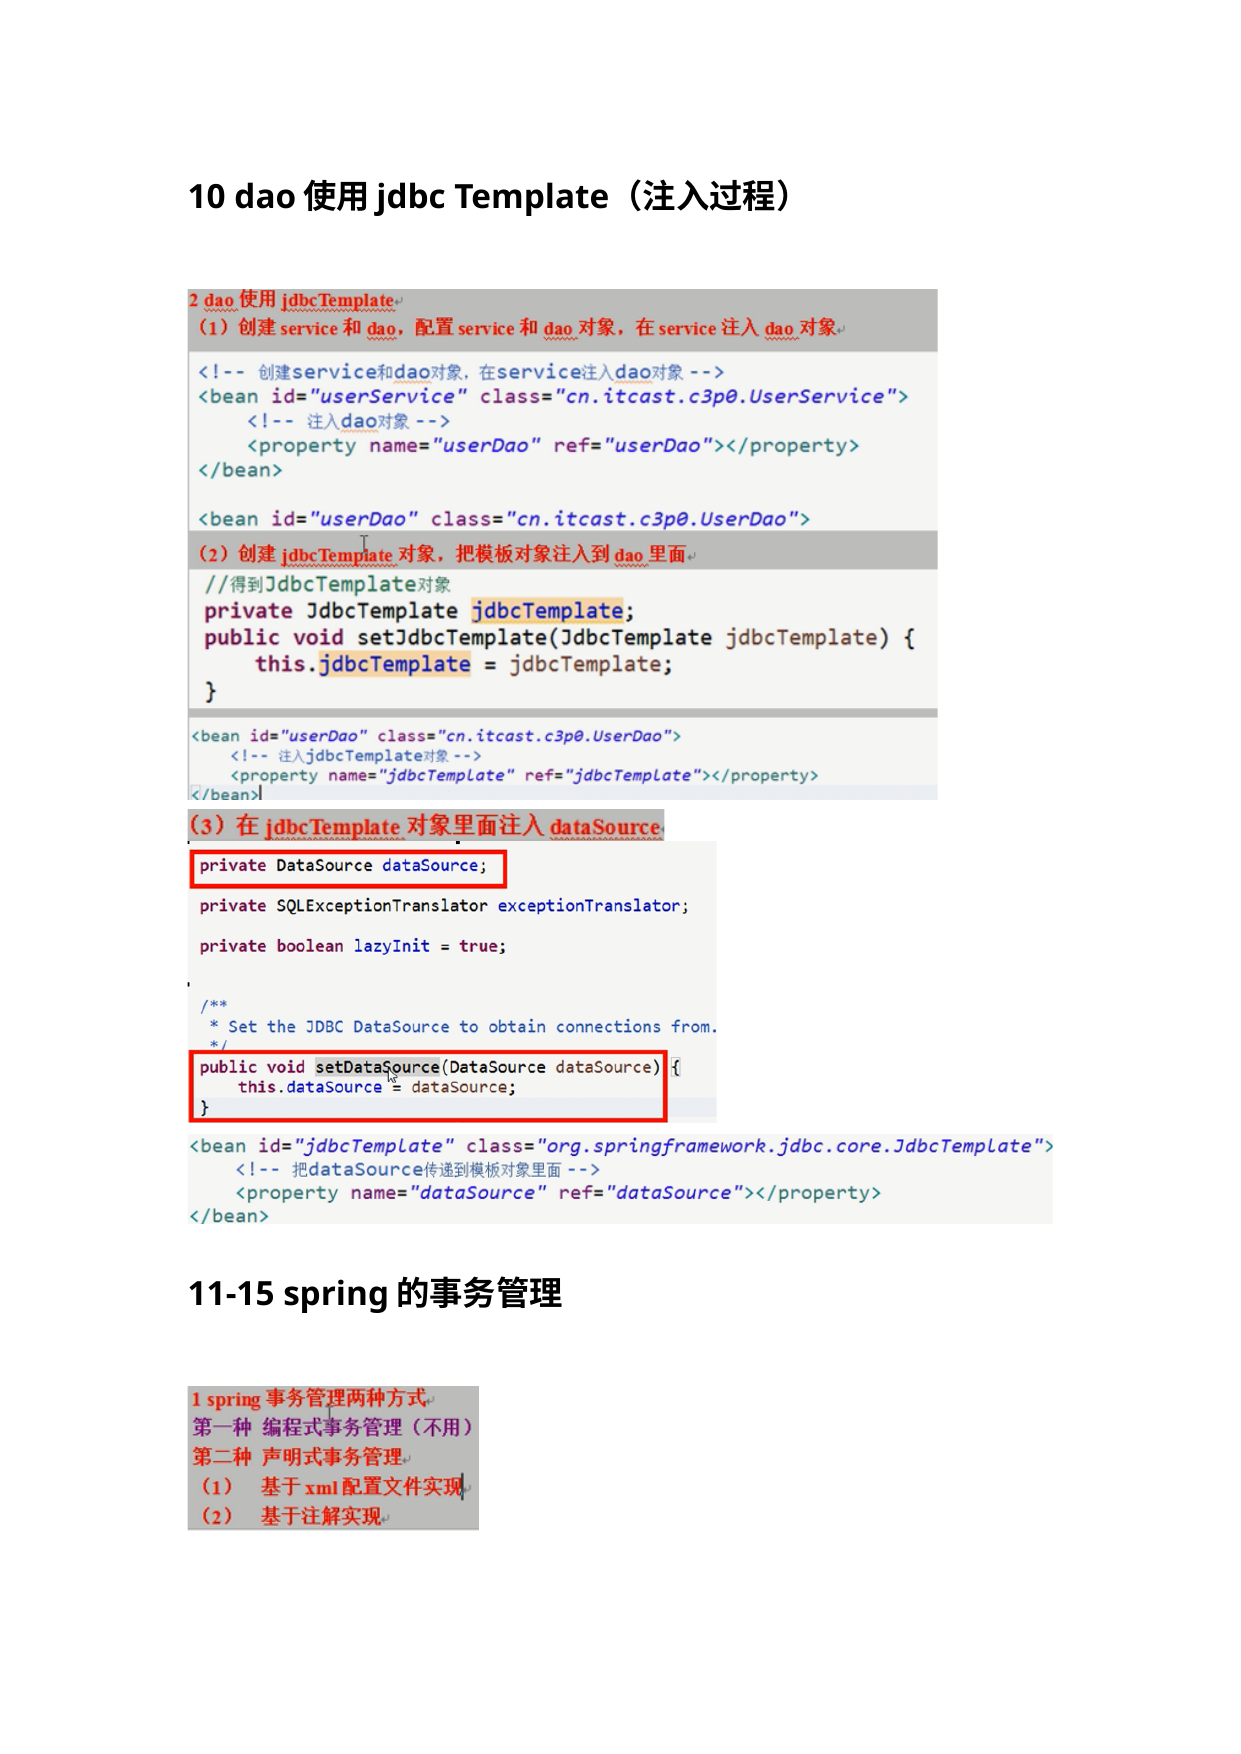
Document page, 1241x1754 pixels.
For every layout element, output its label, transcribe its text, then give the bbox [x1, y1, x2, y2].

subtitle 10 dao使用jdbc Template（注入过程） [187, 162, 1053, 227]
picture [187, 1134, 1053, 1224]
subtitle 11-15 spring的事务管理 [187, 1259, 1053, 1324]
picture [187, 809, 717, 1123]
picture [187, 1386, 479, 1531]
picture [187, 289, 938, 800]
